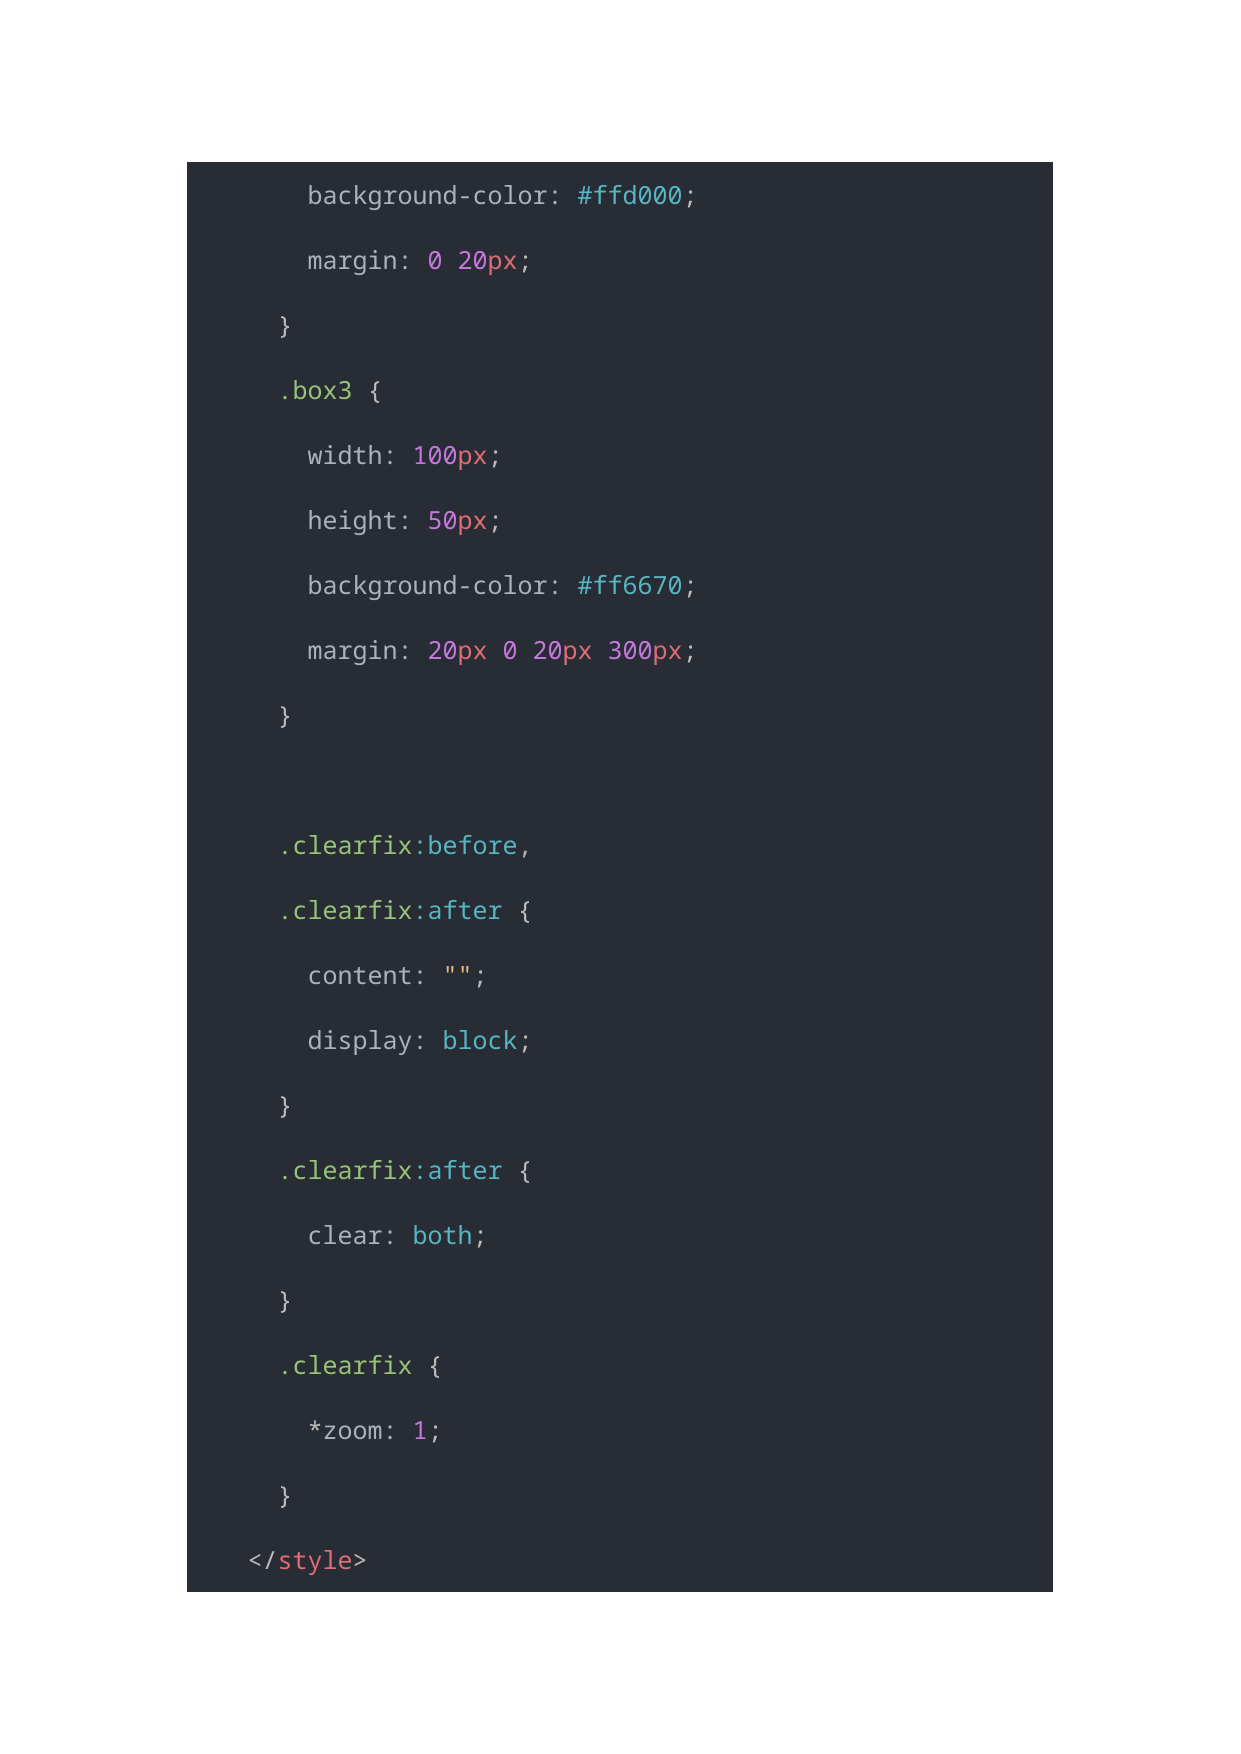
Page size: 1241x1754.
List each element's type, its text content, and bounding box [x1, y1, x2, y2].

text } [187, 1267, 1053, 1332]
text margin: 0 20px; [187, 227, 1053, 292]
text background-color: #ff6670; [187, 552, 1053, 617]
text } [187, 1072, 1053, 1137]
text </style> [187, 1527, 1053, 1592]
text width: 100px; [187, 422, 1053, 487]
text .clearfix:after { [187, 877, 1053, 942]
text .box3 { [187, 357, 1053, 422]
text .clearfix:before, [187, 812, 1053, 877]
text } [187, 682, 1053, 747]
text content: ""; [187, 942, 1053, 1007]
text clear: both; [187, 1202, 1053, 1267]
text margin: 20px 0 20px 300px; [187, 617, 1053, 682]
text *zoom: 1; [187, 1397, 1053, 1462]
text } [187, 1462, 1053, 1527]
text height: 50px; [187, 487, 1053, 552]
text .clearfix:after { [187, 1137, 1053, 1202]
text } [187, 292, 1053, 357]
text background-color: #ffd000; [187, 162, 1053, 227]
text .clearfix { [187, 1332, 1053, 1397]
text display: block; [187, 1007, 1053, 1072]
